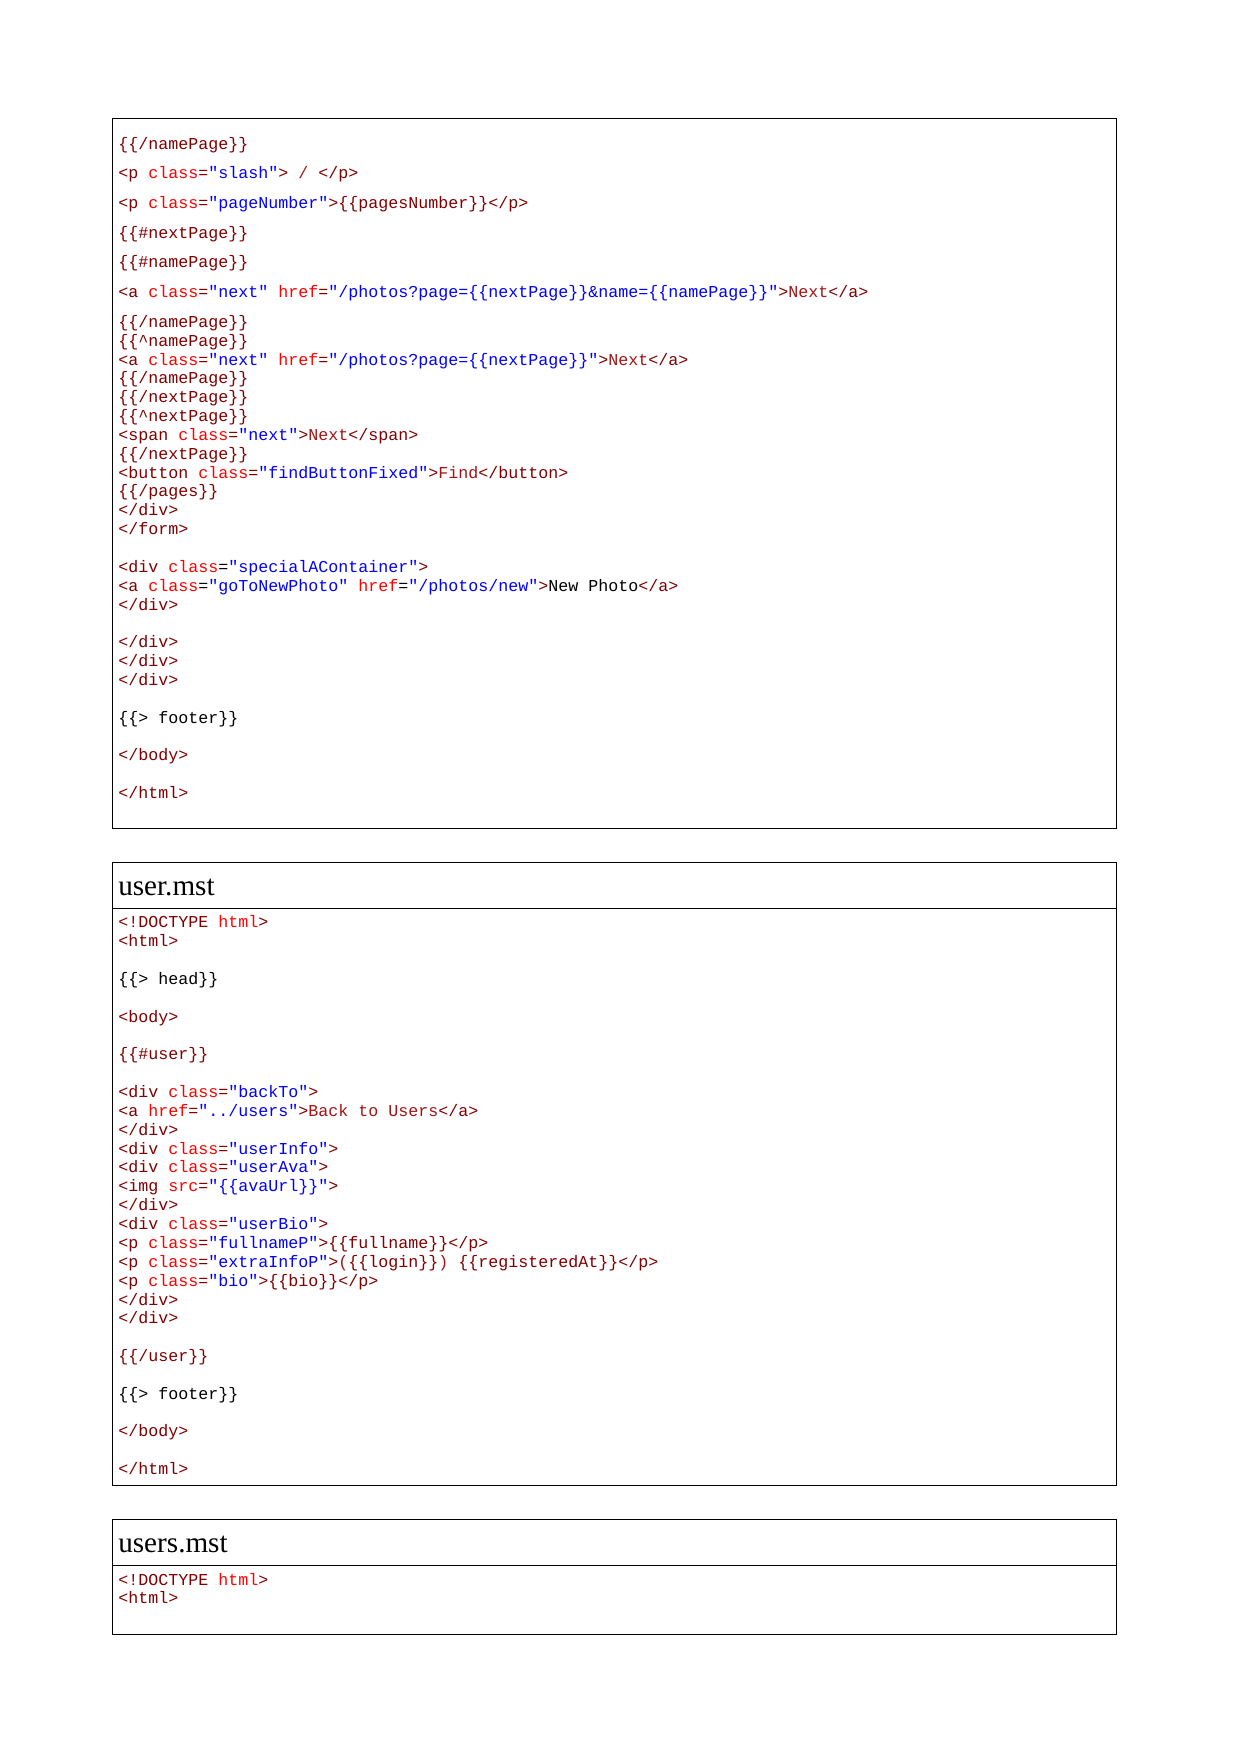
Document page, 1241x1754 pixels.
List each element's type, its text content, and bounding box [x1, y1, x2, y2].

table_cell <!DOCTYPE html> <html> {{> head}} <body> {{#user}} <div class="backTo"> <a href="../users">Back to Users</a> </div> <div class="userInfo"> <div class="userAva"> <img src="{{avaUrl}}"> </div> <div class="userBio"> <p class="fullnameP">{{fullname}}</p> <p class="extraInfoP">({{login}}) {{registeredAt}}</p> <p class="bio">{{bio}}</p> </div> </div> {{/user}} {{> footer}} </body> </html> [113, 909, 1116, 1485]
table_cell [113, 119, 1116, 828]
table_header users.mst [113, 1520, 1116, 1565]
table_header user.mst [113, 863, 1116, 908]
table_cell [113, 1566, 1116, 1633]
